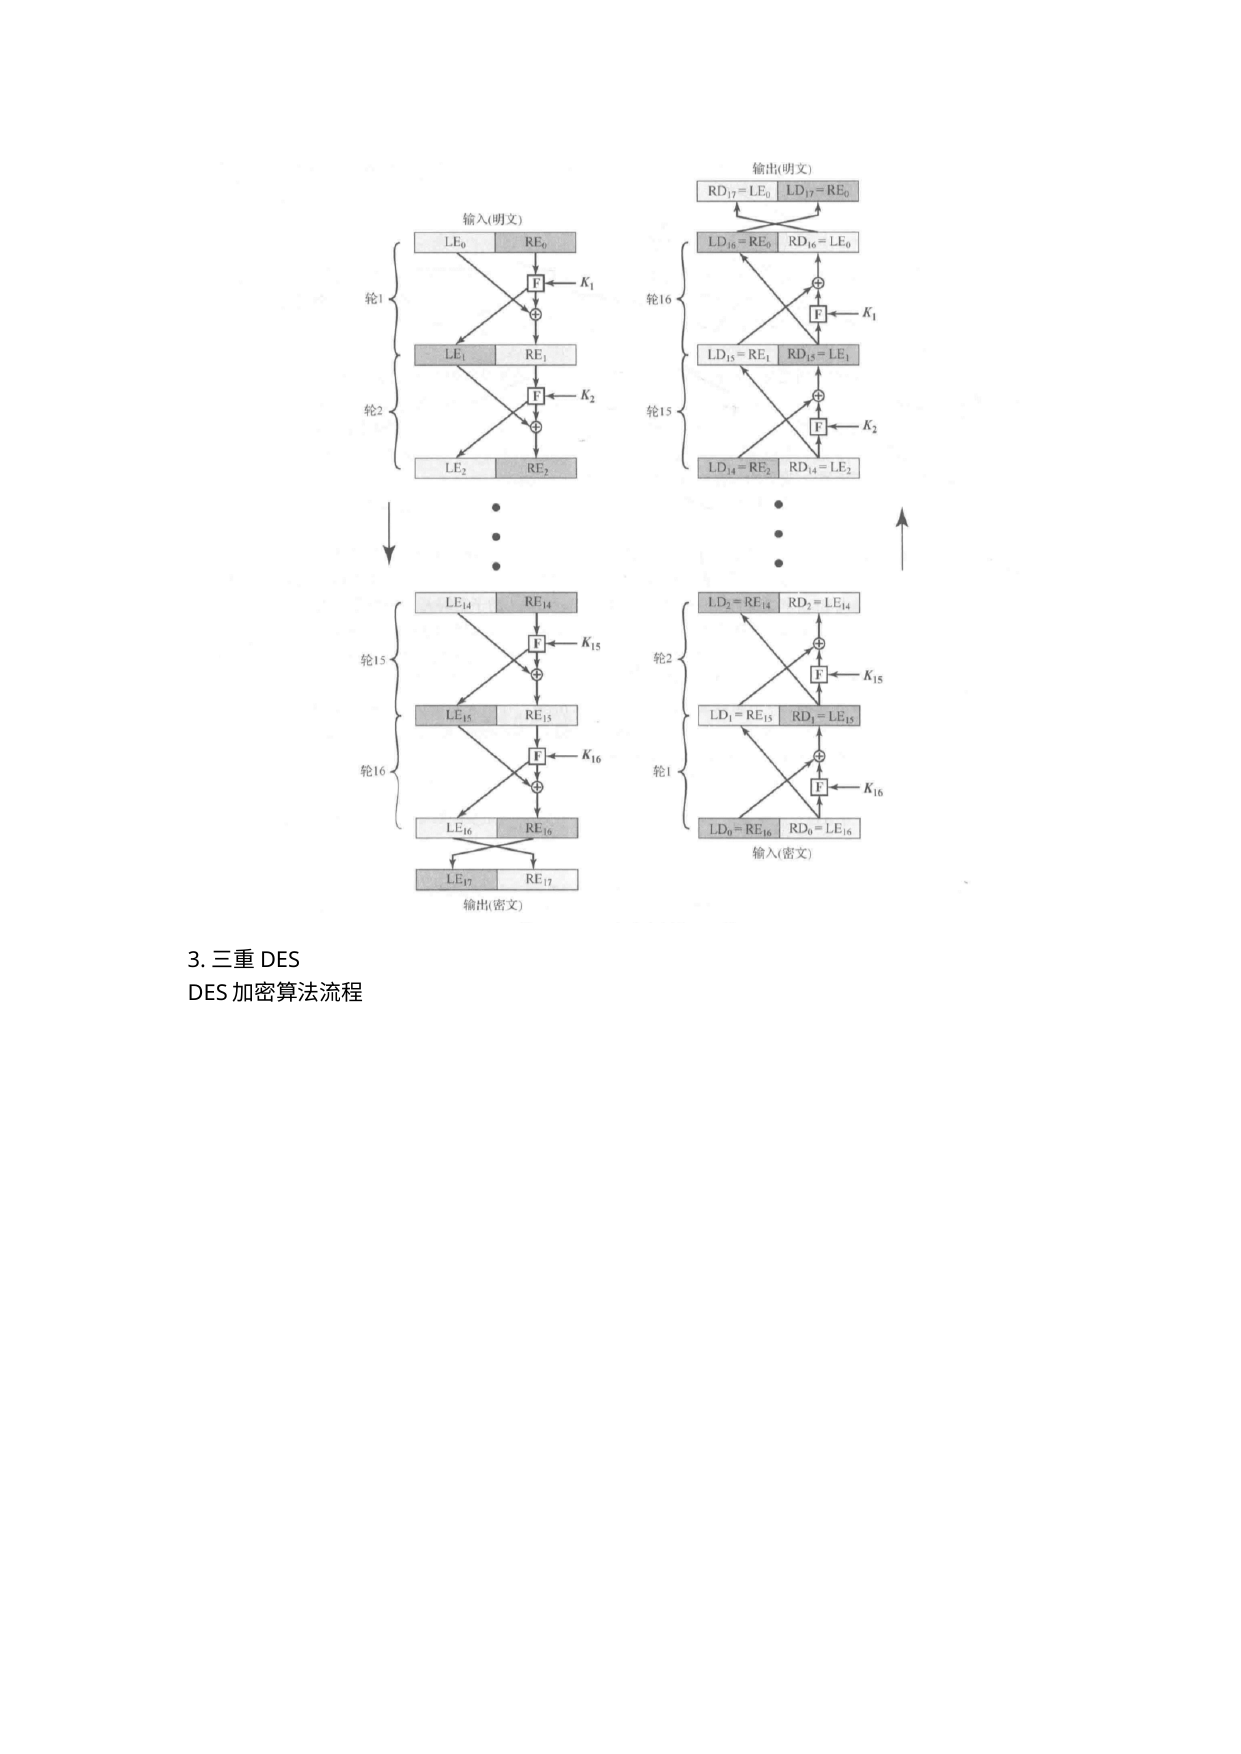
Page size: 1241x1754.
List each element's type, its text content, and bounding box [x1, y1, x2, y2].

text 3. 三重DES [187, 942, 1053, 974]
text DES加密算法流程 [187, 974, 1053, 1007]
picture [218, 162, 1022, 923]
